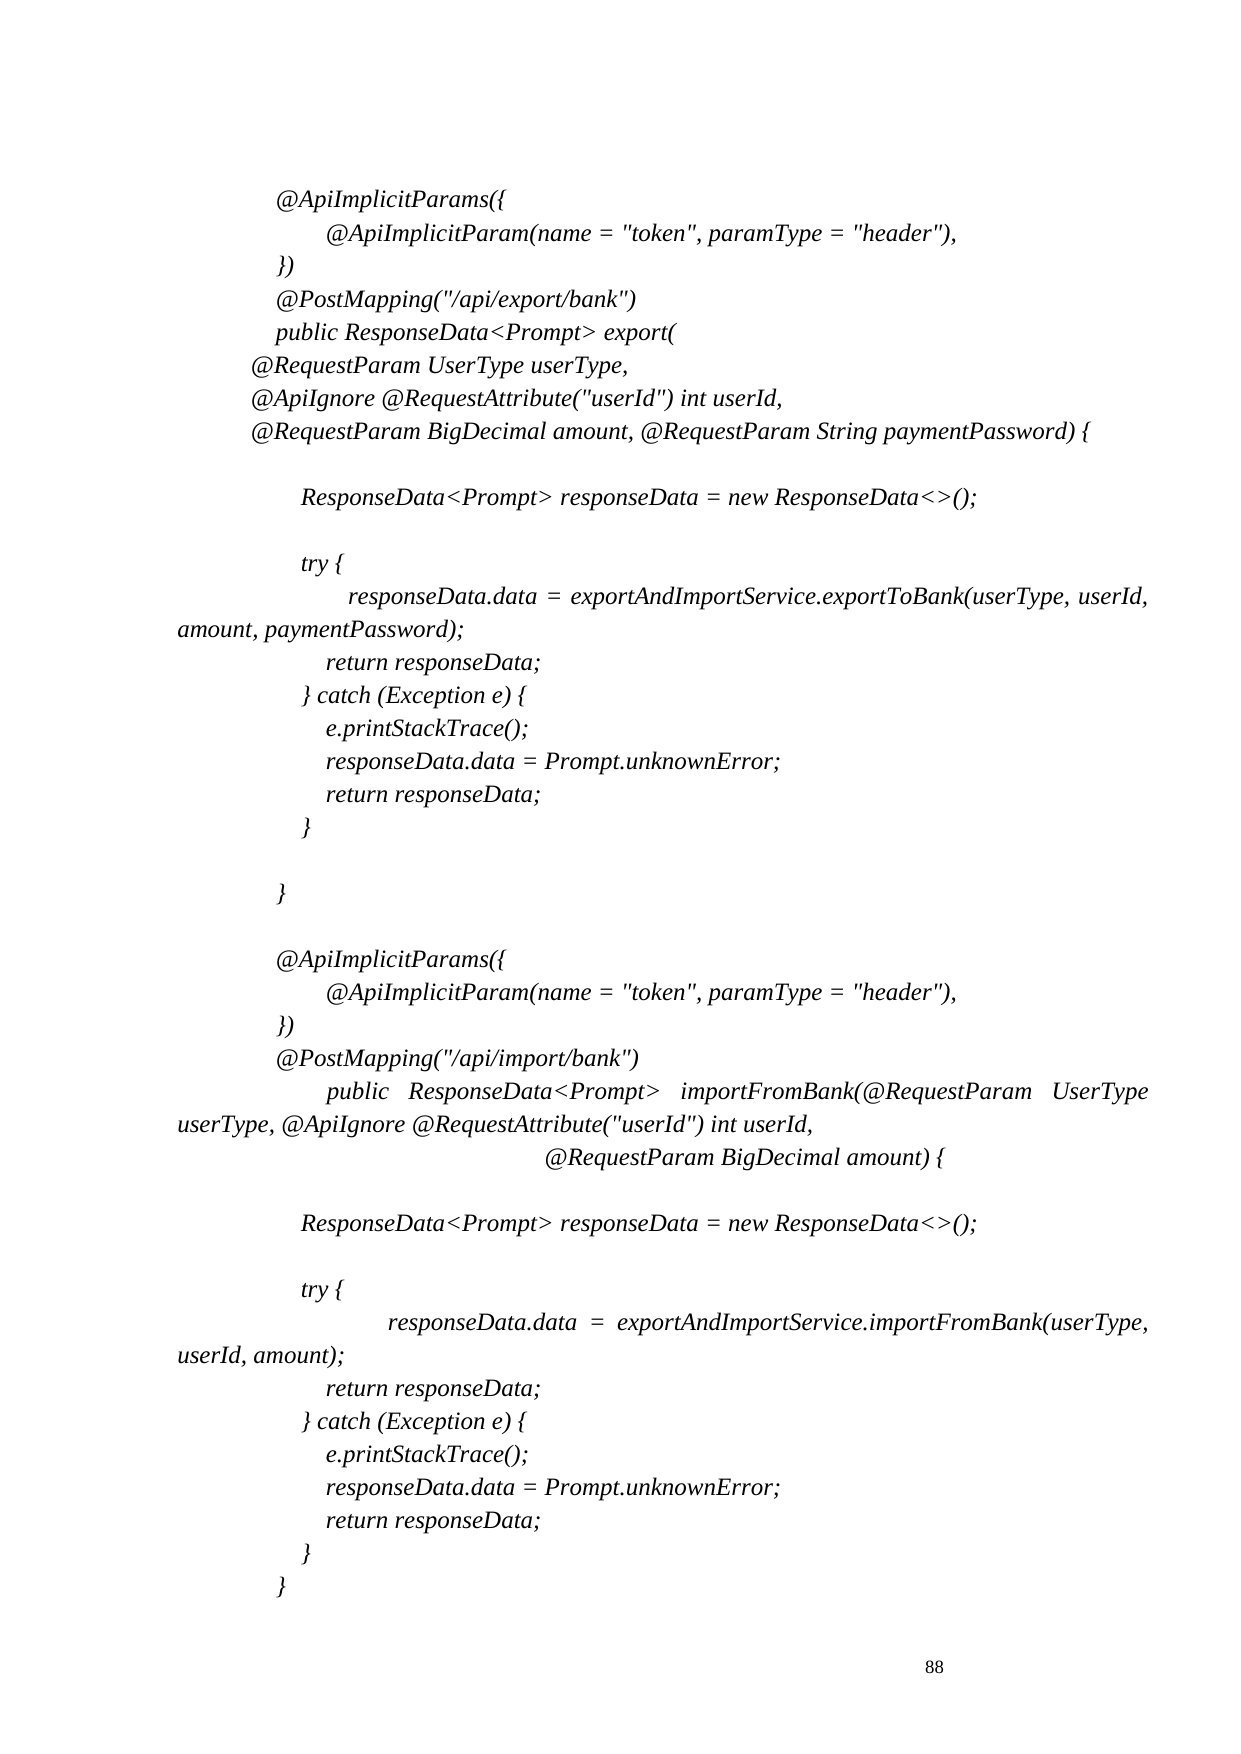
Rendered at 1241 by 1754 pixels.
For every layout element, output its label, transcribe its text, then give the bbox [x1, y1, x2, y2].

text } [177, 1538, 1152, 1567]
text @ApiImplicitParam(name = "token", paramType = "header"), [177, 218, 1152, 246]
text ResponseData<Prompt> responseData = new ResponseData<>(); [177, 1208, 1152, 1237]
text try { [177, 548, 1152, 577]
text }) [177, 1010, 1152, 1039]
text e.printStackTrace(); [177, 1439, 1152, 1468]
text return responseData; [177, 1505, 1152, 1534]
text @ApiIgnore @RequestAttribute("userId") int userId, [177, 383, 1152, 411]
text return responseData; [177, 1373, 1152, 1402]
text @ApiImplicitParams({ [177, 184, 1152, 213]
text return responseData; [177, 779, 1152, 808]
text public ResponseData<Prompt> export( [177, 317, 1152, 345]
text } catch (Exception e) { [177, 1406, 1152, 1435]
text responseData.data = Prompt.unknownError; [177, 1472, 1152, 1501]
text @RequestParam BigDecimal amount) { [177, 1142, 1152, 1171]
text }) [177, 251, 1152, 279]
text responseData.data = Prompt.unknownError; [177, 746, 1152, 775]
text ResponseData<Prompt> responseData = new ResponseData<>(); [177, 482, 1152, 511]
text @ApiImplicitParams({ [177, 944, 1152, 973]
text responseData.data = exportAndImportService.exportToBank(userType, userId, amount, paymentPassword); [177, 581, 1152, 643]
text @PostMapping("/api/import/bank") [177, 1043, 1152, 1072]
text public ResponseData<Prompt> importFromBank(@RequestParam UserType userType, @ApiIgnore @RequestAttribute("userId") int userId, [177, 1076, 1152, 1138]
text e.printStackTrace(); [177, 713, 1152, 742]
text } [177, 1571, 1152, 1600]
text } catch (Exception e) { [177, 680, 1152, 709]
text } [177, 878, 1152, 907]
text return responseData; [177, 647, 1152, 676]
text @ApiImplicitParam(name = "token", paramType = "header"), [177, 977, 1152, 1006]
text responseData.data = exportAndImportService.importFromBank(userType, userId, amount); [177, 1307, 1152, 1369]
text @RequestParam UserType userType, [177, 350, 1152, 378]
text } [177, 812, 1152, 841]
text @PostMapping("/api/export/bank") [177, 284, 1152, 312]
text @RequestParam BigDecimal amount, @RequestParam String paymentPassword) { [177, 416, 1152, 444]
text try { [177, 1274, 1152, 1303]
